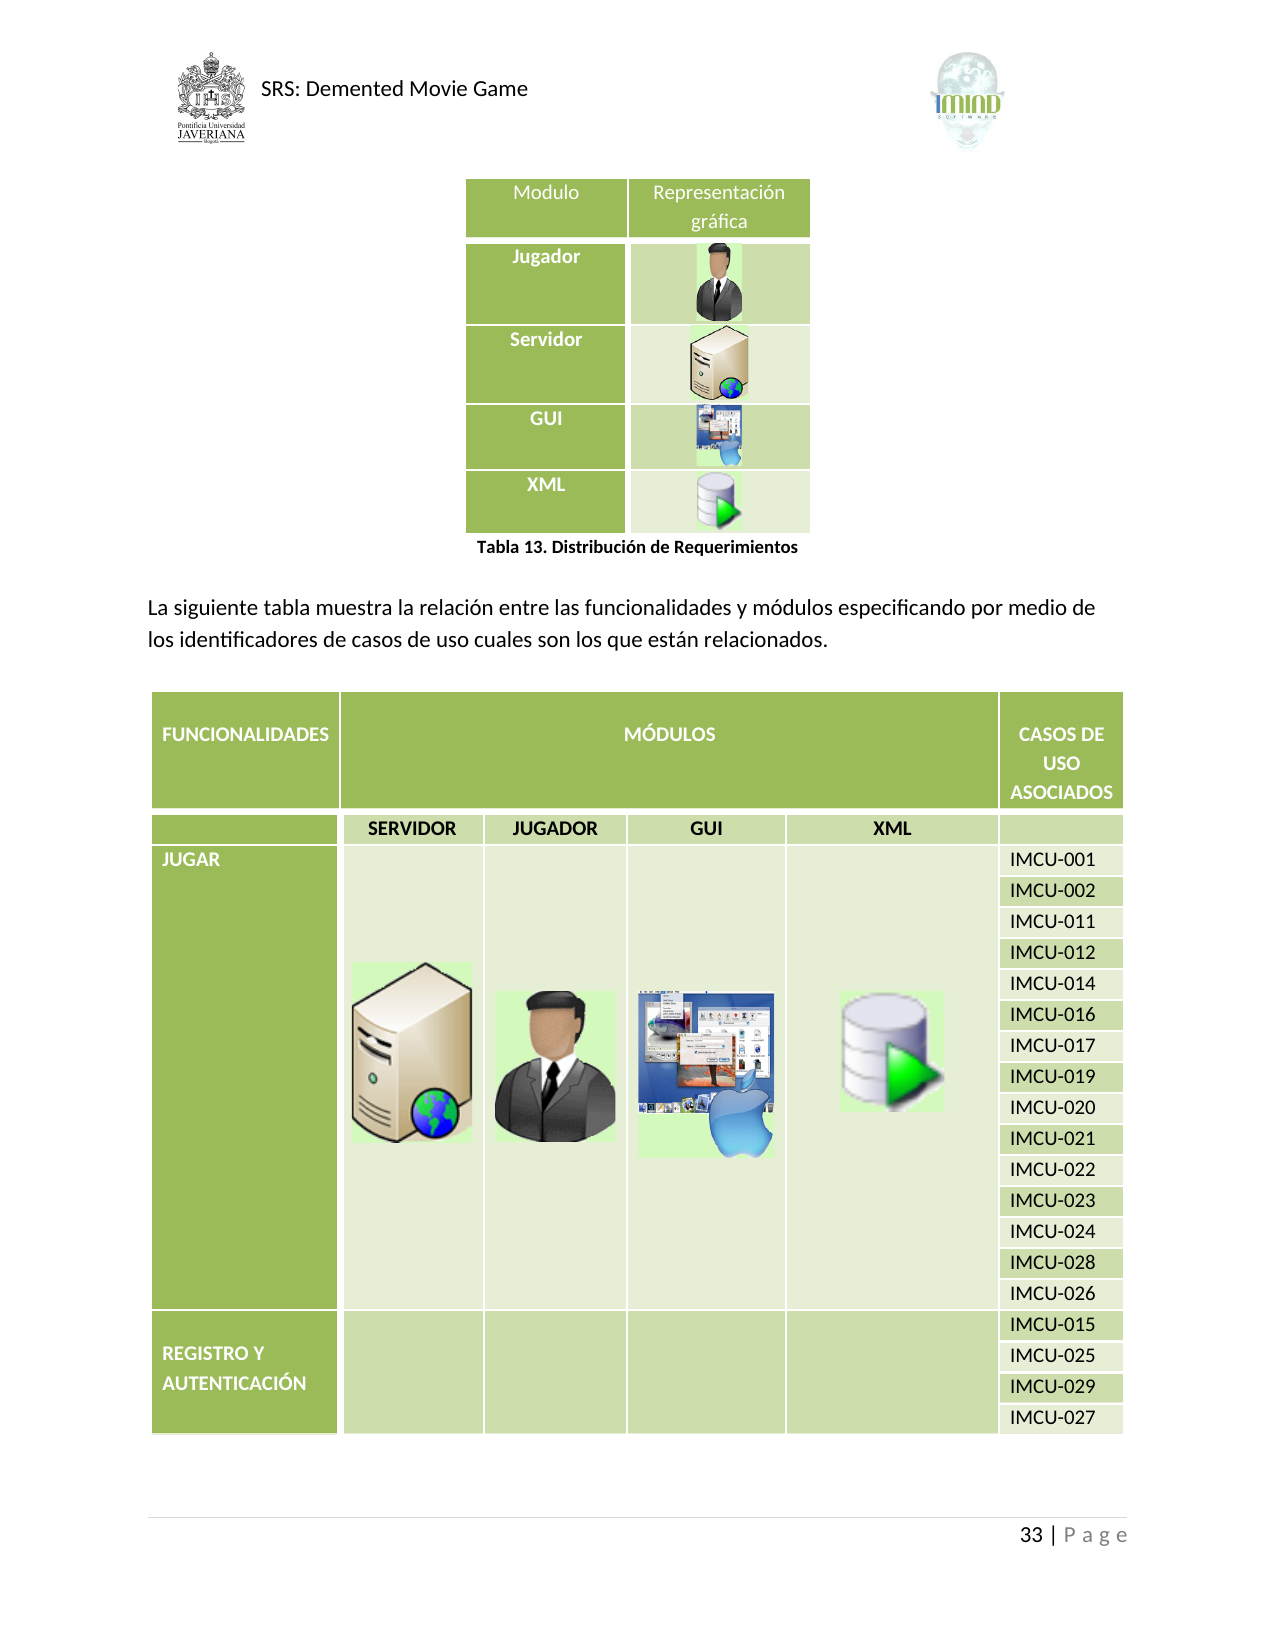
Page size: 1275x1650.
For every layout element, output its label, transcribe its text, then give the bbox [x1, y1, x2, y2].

table_cell [344, 846, 483, 1309]
table_cell [631, 326, 810, 403]
table_cell GUI [628, 815, 785, 844]
table_cell IMCU-016 [1000, 1001, 1123, 1030]
table_header MÓDULOS [341, 692, 998, 808]
table_cell [787, 846, 998, 1309]
table_header Modulo [466, 179, 627, 237]
table_cell GUI [466, 405, 625, 469]
picture [638, 991, 775, 1158]
table_cell IMCU-029 [1000, 1374, 1123, 1402]
table_cell IMCU-011 [1000, 908, 1123, 937]
table_cell IMCU-028 [1000, 1249, 1123, 1278]
text Tabla 13. Distribución de Requerimientos [148, 535, 1127, 558]
table_cell REGISTRO Y AUTENTICACIÓN [152, 1311, 337, 1433]
table_cell [631, 244, 810, 324]
picture [840, 991, 945, 1112]
table_cell IMCU-027 [1000, 1405, 1123, 1433]
table_cell IMCU-022 [1000, 1156, 1123, 1185]
table_cell XML [466, 471, 625, 533]
table_cell XML [787, 815, 998, 844]
picture [696, 404, 742, 466]
table_cell [787, 1311, 998, 1433]
table_header Representación gráfica [629, 179, 810, 237]
table_cell Jugador [466, 244, 625, 324]
table_header FUNCIONALIDADES [152, 692, 339, 808]
table_cell IMCU-015 [1000, 1311, 1123, 1340]
table_cell JUGAR [152, 846, 337, 1309]
table_cell [152, 815, 337, 844]
picture [696, 471, 742, 530]
table_cell JUGADOR [485, 815, 626, 844]
table_cell IMCU-014 [1000, 970, 1123, 999]
table_cell [485, 846, 626, 1309]
table_cell IMCU-026 [1000, 1280, 1123, 1309]
table_cell IMCU-002 [1000, 877, 1123, 906]
table_cell [344, 1311, 483, 1433]
table_cell IMCU-025 [1000, 1343, 1123, 1371]
table_cell [631, 471, 810, 533]
table_cell IMCU-024 [1000, 1218, 1123, 1247]
text La siguiente tabla muestra la relación entre las funcionalidades y módulos especificando por medio de los identificadores de casos de uso cuales son los que están relacionados. [148, 593, 1127, 654]
table_cell [628, 846, 785, 1309]
picture [177, 52, 245, 144]
picture [929, 52, 1011, 155]
table_header CASOS DE USO ASOCIADOS [1000, 692, 1123, 808]
picture [351, 962, 473, 1143]
table_cell [1000, 815, 1123, 844]
table_cell IMCU-012 [1000, 939, 1123, 968]
table_cell IMCU-020 [1000, 1094, 1123, 1123]
table_cell Servidor [466, 326, 625, 403]
table_cell IMCU-019 [1000, 1063, 1123, 1092]
table_cell IMCU-017 [1000, 1032, 1123, 1061]
table_cell IMCU-021 [1000, 1125, 1123, 1154]
picture [690, 325, 749, 400]
table_cell SERVIDOR [344, 815, 483, 844]
table_cell IMCU-023 [1000, 1187, 1123, 1216]
table_cell [628, 1311, 785, 1433]
table_cell [485, 1311, 626, 1433]
picture [696, 243, 742, 321]
picture [495, 991, 616, 1142]
table_cell IMCU-001 [1000, 846, 1123, 875]
table_cell [631, 405, 810, 469]
